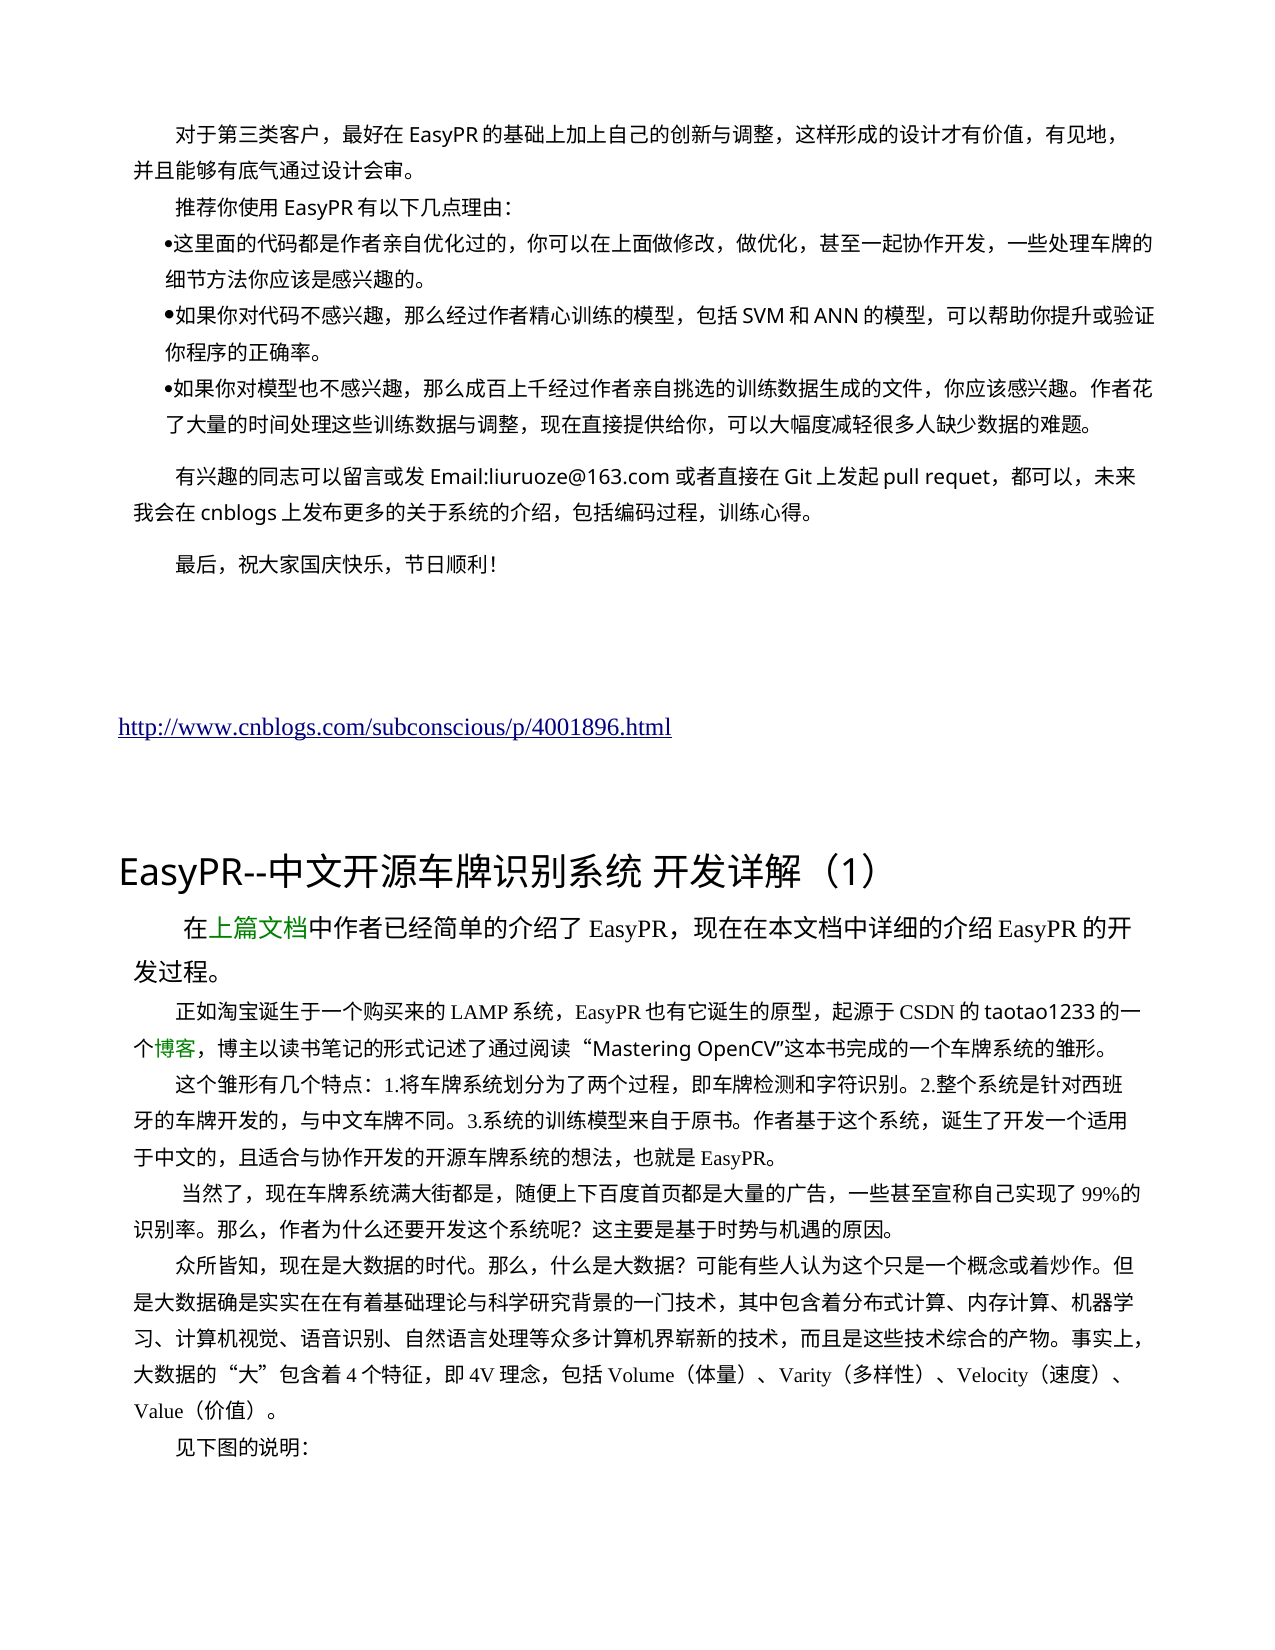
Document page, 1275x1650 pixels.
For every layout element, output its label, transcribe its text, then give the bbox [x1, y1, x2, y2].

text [134, 118, 1141, 185]
text 在上篇文档中作者已经简单的介绍了EasyPR，现在在本文档中详细的介绍EasyPR的开发过程。 [134, 909, 1141, 988]
subtitle EasyPR--中文开源车牌识别系统 开发详解（1） [118, 794, 1157, 896]
text http://www.cnblogs.com/subconscious/p/4001896.html [118, 712, 1157, 740]
text 最后，祝大家国庆快乐，节日顺利！ [134, 549, 1141, 579]
list 这里面的代码都是作者亲自优化过的，你可以在上面做修改，做优化，甚至一起协作开发，一些处理车牌的细节方法你应该是感兴趣的。 [165, 227, 1157, 293]
text 众所皆知，现在是大数据的时代。那么，什么是大数据？可能有些人认为这个只是一个概念或着炒作。但是大数据确是实实在在有着基础理论与科学研究背景的一门技术，其中包含着分布式计算、内存计算、机器学习、计算机视觉、语音识别、自然语言处理等众多计算机界崭新的技术，而且是这些技术综合的产物。事实上，大数据的“大”包含着4个特征，即4V理念，包括Volume（体量）、Varity（多样性）、Velocity（速度）、Value（价值）。 [134, 1249, 1141, 1425]
list 如果你对模型也不感兴趣，那么成百上千经过作者亲自挑选的训练数据生成的文件，你应该感兴趣。作者花了大量的时间处理这些训练数据与调整，现在直接提供给你，可以大幅度减轻很多人缺少数据的难题。 [165, 372, 1157, 439]
text 正如淘宝诞生于一个购买来的LAMP系统，EasyPR也有它诞生的原型，起源于CSDN的taotao1233的一个博客，博主以读书笔记的形式记述了通过阅读“Mastering OpenCV”这本书完成的一个车牌系统的雏形。 [134, 996, 1141, 1062]
text 推荐你使用EasyPR有以下几点理由： [134, 191, 1141, 221]
text 这个雏形有几个特点：1.将车牌系统划分为了两个过程，即车牌检测和字符识别。2.整个系统是针对西班牙的车牌开发的，与中文车牌不同。3.系统的训练模型来自于原书。作者基于这个系统，诞生了开发一个适用于中文的，且适合与协作开发的开源车牌系统的想法，也就是EasyPR。 [134, 1068, 1141, 1171]
text 有兴趣的同志可以留言或发Email:liuruoze@163.com 或者直接在Git上发起pull requet，都可以，未来我会在cnblogs上发布更多的关于系统的介绍，包括编码过程，训练心得。 [134, 460, 1141, 527]
text 见下图的说明： [134, 1431, 1141, 1461]
list 如果你对代码不感兴趣，那么经过作者精心训练的模型，包括SVM和ANN的模型，可以帮助你提升或验证你程序的正确率。 [165, 299, 1157, 366]
text 当然了，现在车牌系统满大街都是，随便上下百度首页都是大量的广告，一些甚至宣称自己实现了99%的识别率。那么，作者为什么还要开发这个系统呢？这主要是基于时势与机遇的原因。 [134, 1177, 1141, 1243]
